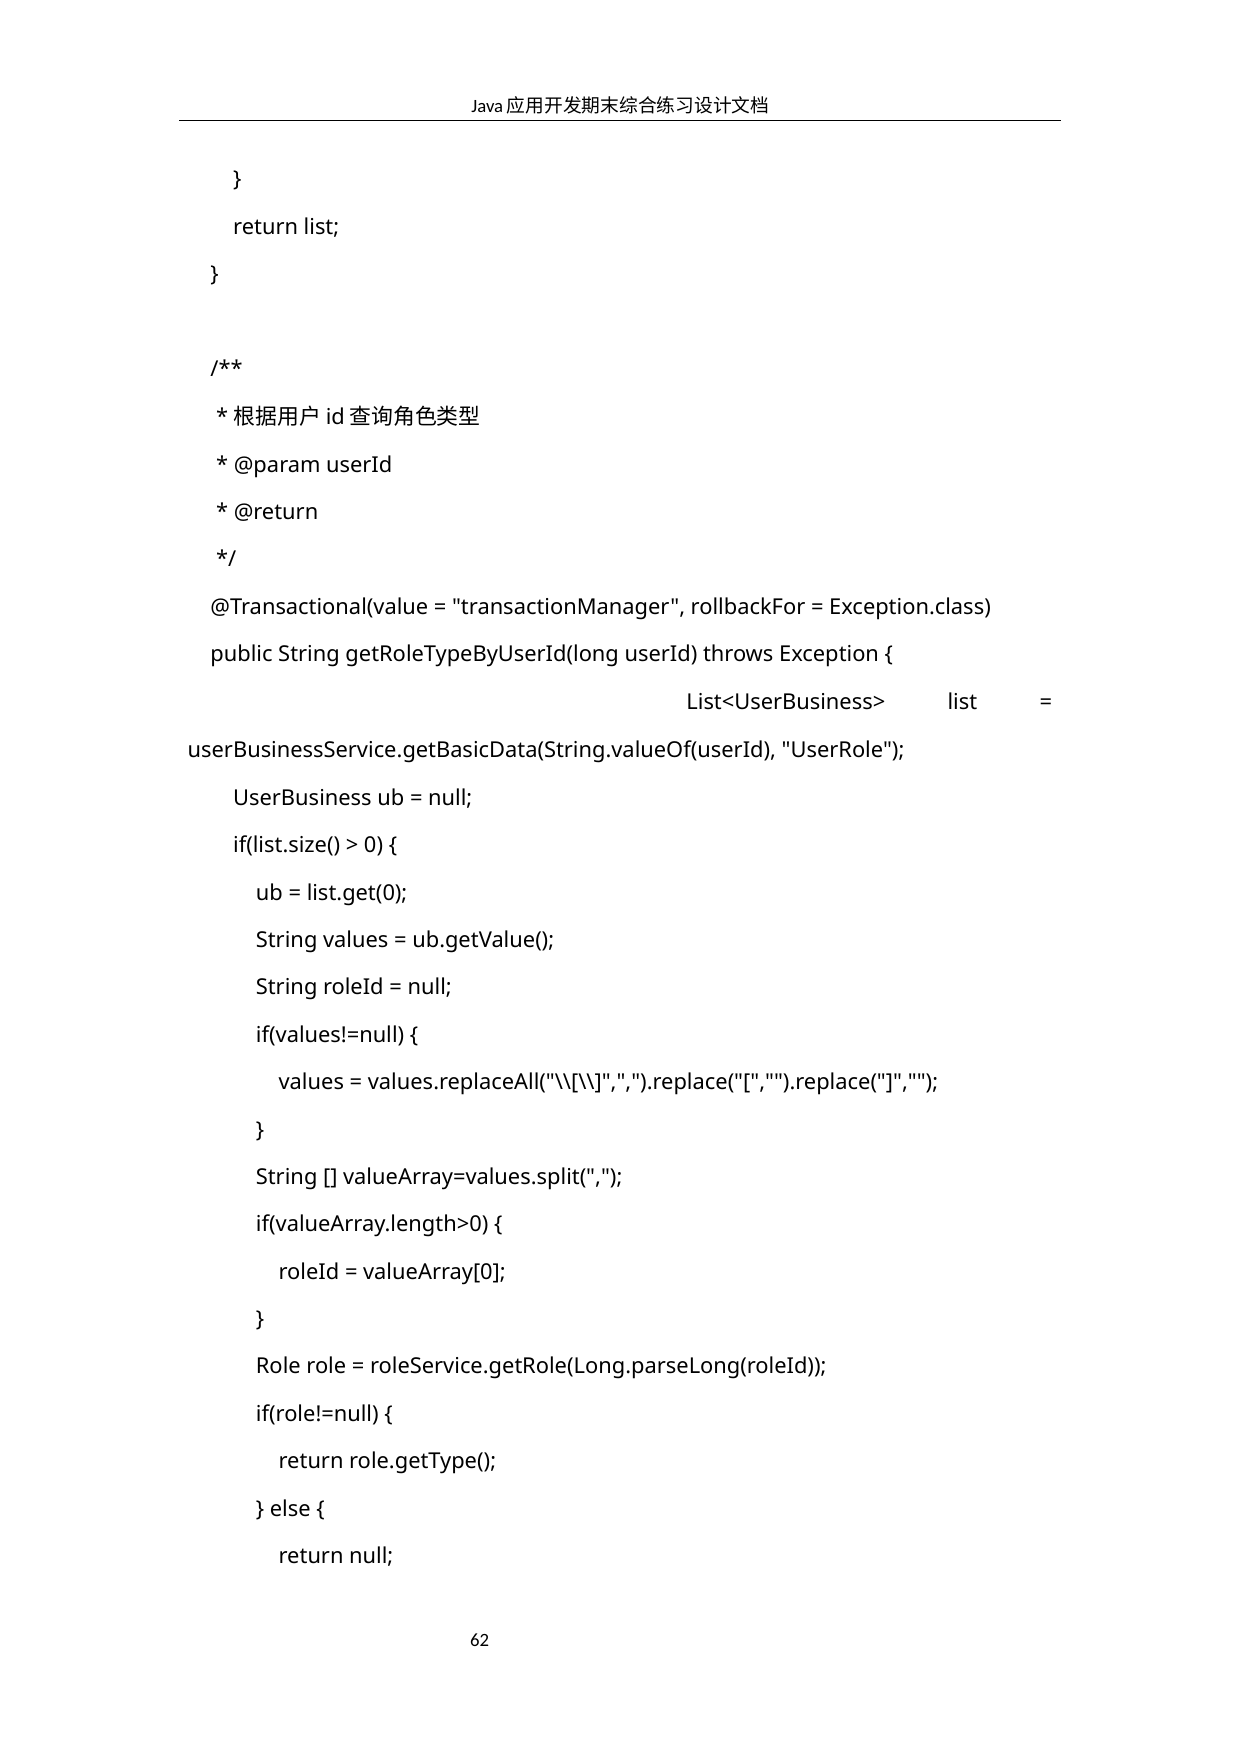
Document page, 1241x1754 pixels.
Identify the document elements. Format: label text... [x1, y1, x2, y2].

text } [187, 1302, 1053, 1334]
text if(values!=null) { [187, 1017, 1053, 1050]
text } [187, 1112, 1053, 1145]
text } [187, 257, 1053, 289]
text /** [187, 352, 1053, 384]
text UserBusiness ub = null; [187, 780, 1053, 813]
text */ [187, 542, 1053, 574]
text roleId = valueArray[0]; [187, 1254, 1053, 1287]
text Role role = roleService.getRole(Long.parseLong(roleId)); [187, 1349, 1053, 1382]
text * 根据用户id查询角色类型 [187, 399, 1053, 431]
text } [187, 162, 1053, 194]
text String [] valueArray=values.split(","); [187, 1159, 1053, 1192]
text if(valueArray.length>0) { [187, 1207, 1053, 1239]
text values = values.replaceAll("\\[\\]",",").replace("[","").replace("]",""); [187, 1065, 1053, 1097]
text if(role!=null) { [187, 1397, 1053, 1429]
text * @param userId [187, 447, 1053, 480]
text if(list.size() > 0) { [187, 828, 1053, 860]
text String values = ub.getValue(); [187, 923, 1053, 955]
text } else { [187, 1491, 1053, 1524]
text List<UserBusiness> list = userBusinessService.getBasicData(String.valueOf(userId), "UserRole"); [187, 684, 1053, 766]
text * @return [187, 495, 1053, 527]
text public String getRoleTypeByUserId(long userId) throws Exception { [187, 637, 1053, 669]
text String roleId = null; [187, 970, 1053, 1002]
text return list; [187, 209, 1053, 242]
text ub = list.get(0); [187, 875, 1053, 908]
text return role.getType(); [187, 1444, 1053, 1476]
text @Transactional(value = "transactionManager", rollbackFor = Exception.class) [187, 589, 1053, 622]
text return null; [187, 1539, 1053, 1571]
